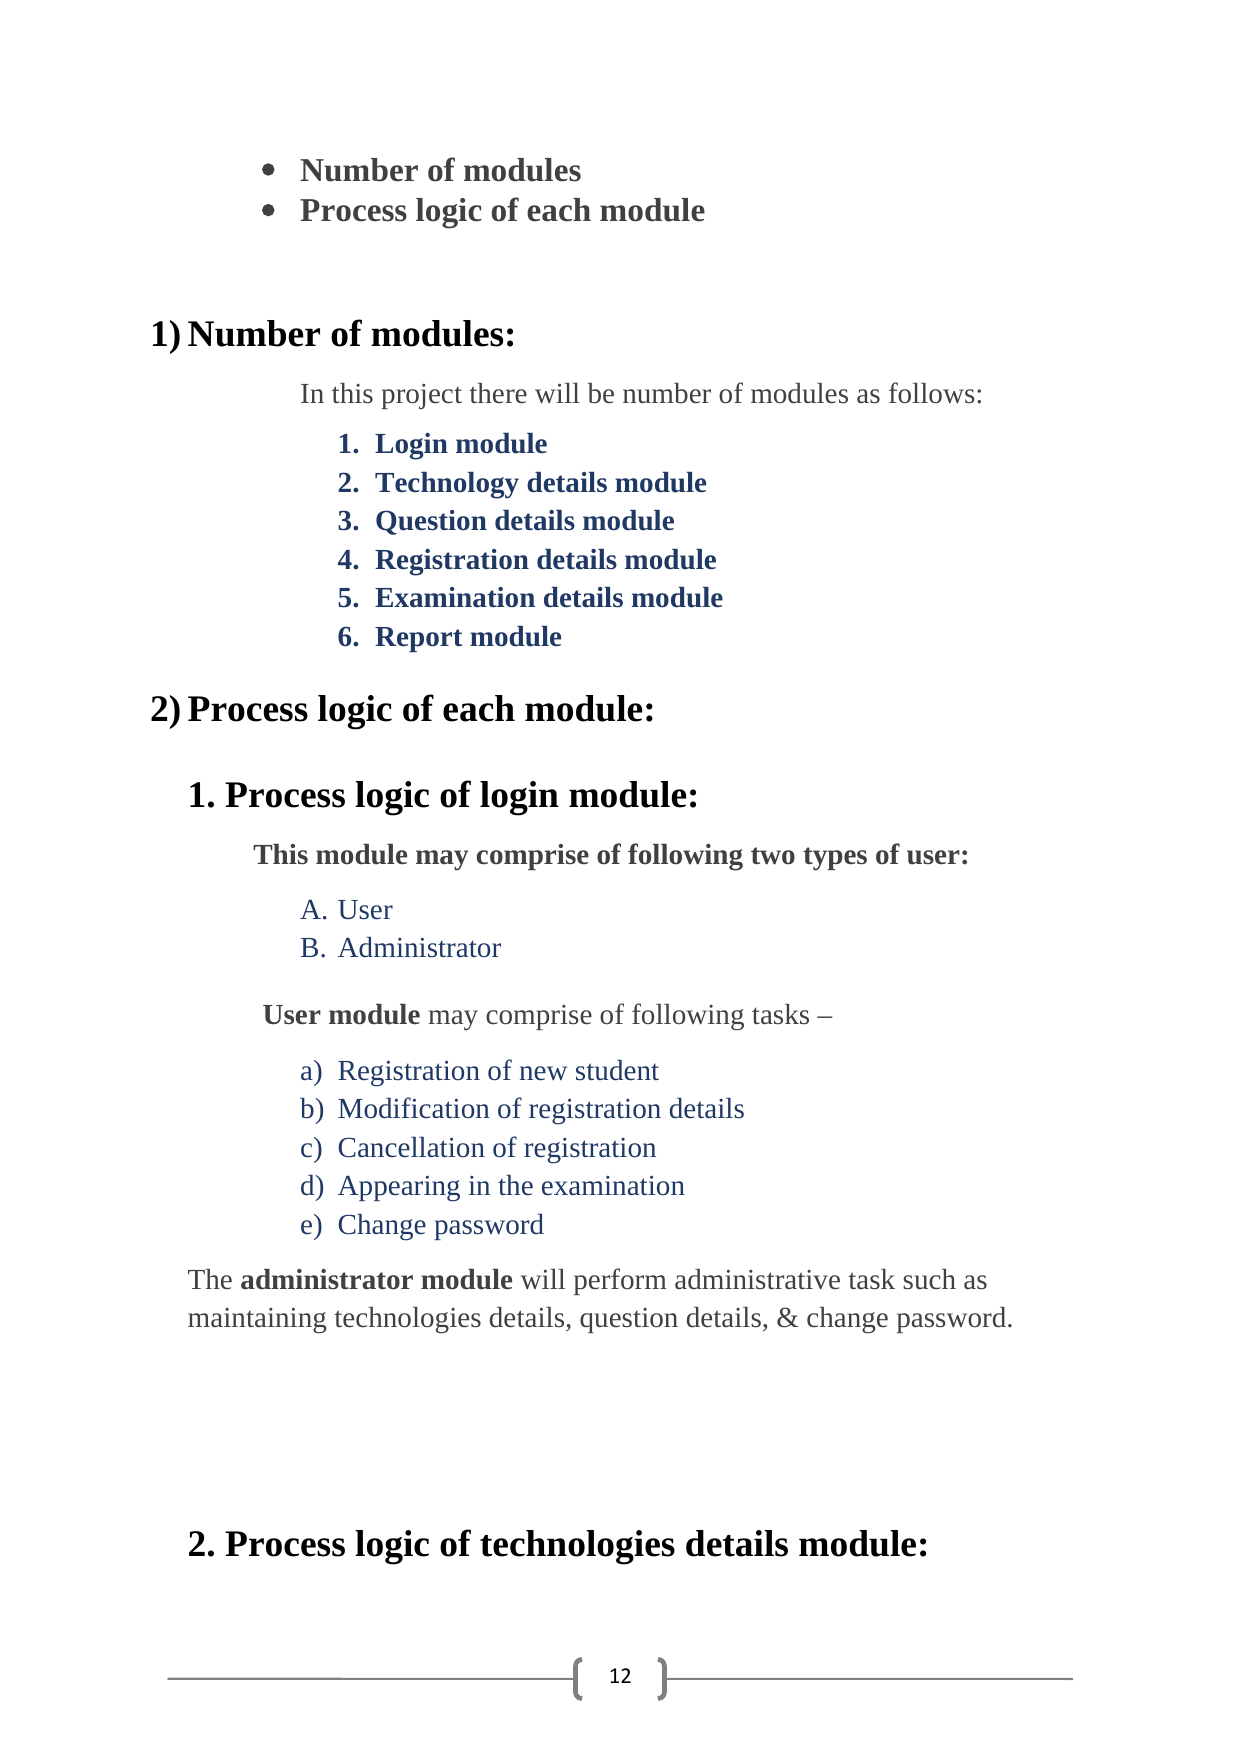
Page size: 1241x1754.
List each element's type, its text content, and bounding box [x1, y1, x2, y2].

list Process logic of each module: [150, 686, 1090, 729]
list Modification of registration details [300, 1091, 1090, 1125]
list Administrator [300, 931, 1090, 964]
list Process logic of login module: [187, 772, 1090, 815]
list Technology details module [337, 465, 1090, 498]
list Number of modules: [150, 311, 1090, 354]
list Registration details module [337, 542, 1090, 575]
list Appearing in the examination [300, 1168, 1090, 1202]
list Process logic of each module [262, 191, 1090, 229]
list Number of modules [262, 150, 1090, 188]
list Login module [337, 426, 1090, 460]
list Registration of new student [300, 1053, 1090, 1086]
list Report module [337, 619, 1090, 652]
text The administrator module will perform administrative task such as maintaining technologies details, question details, & change password. [187, 1262, 1090, 1334]
list User [300, 892, 1090, 926]
list This module may comprise of following two types of user: [225, 837, 1090, 870]
list Question details module [337, 503, 1090, 537]
text User module may comprise of following tasks – [262, 997, 1090, 1031]
list In this project there will be number of modules as follows: [300, 376, 1090, 409]
list Change password [300, 1207, 1090, 1240]
list Cancellation of registration [300, 1130, 1090, 1163]
list Examination details module [337, 580, 1090, 614]
list Process logic of technologies details module: [187, 1521, 1090, 1564]
